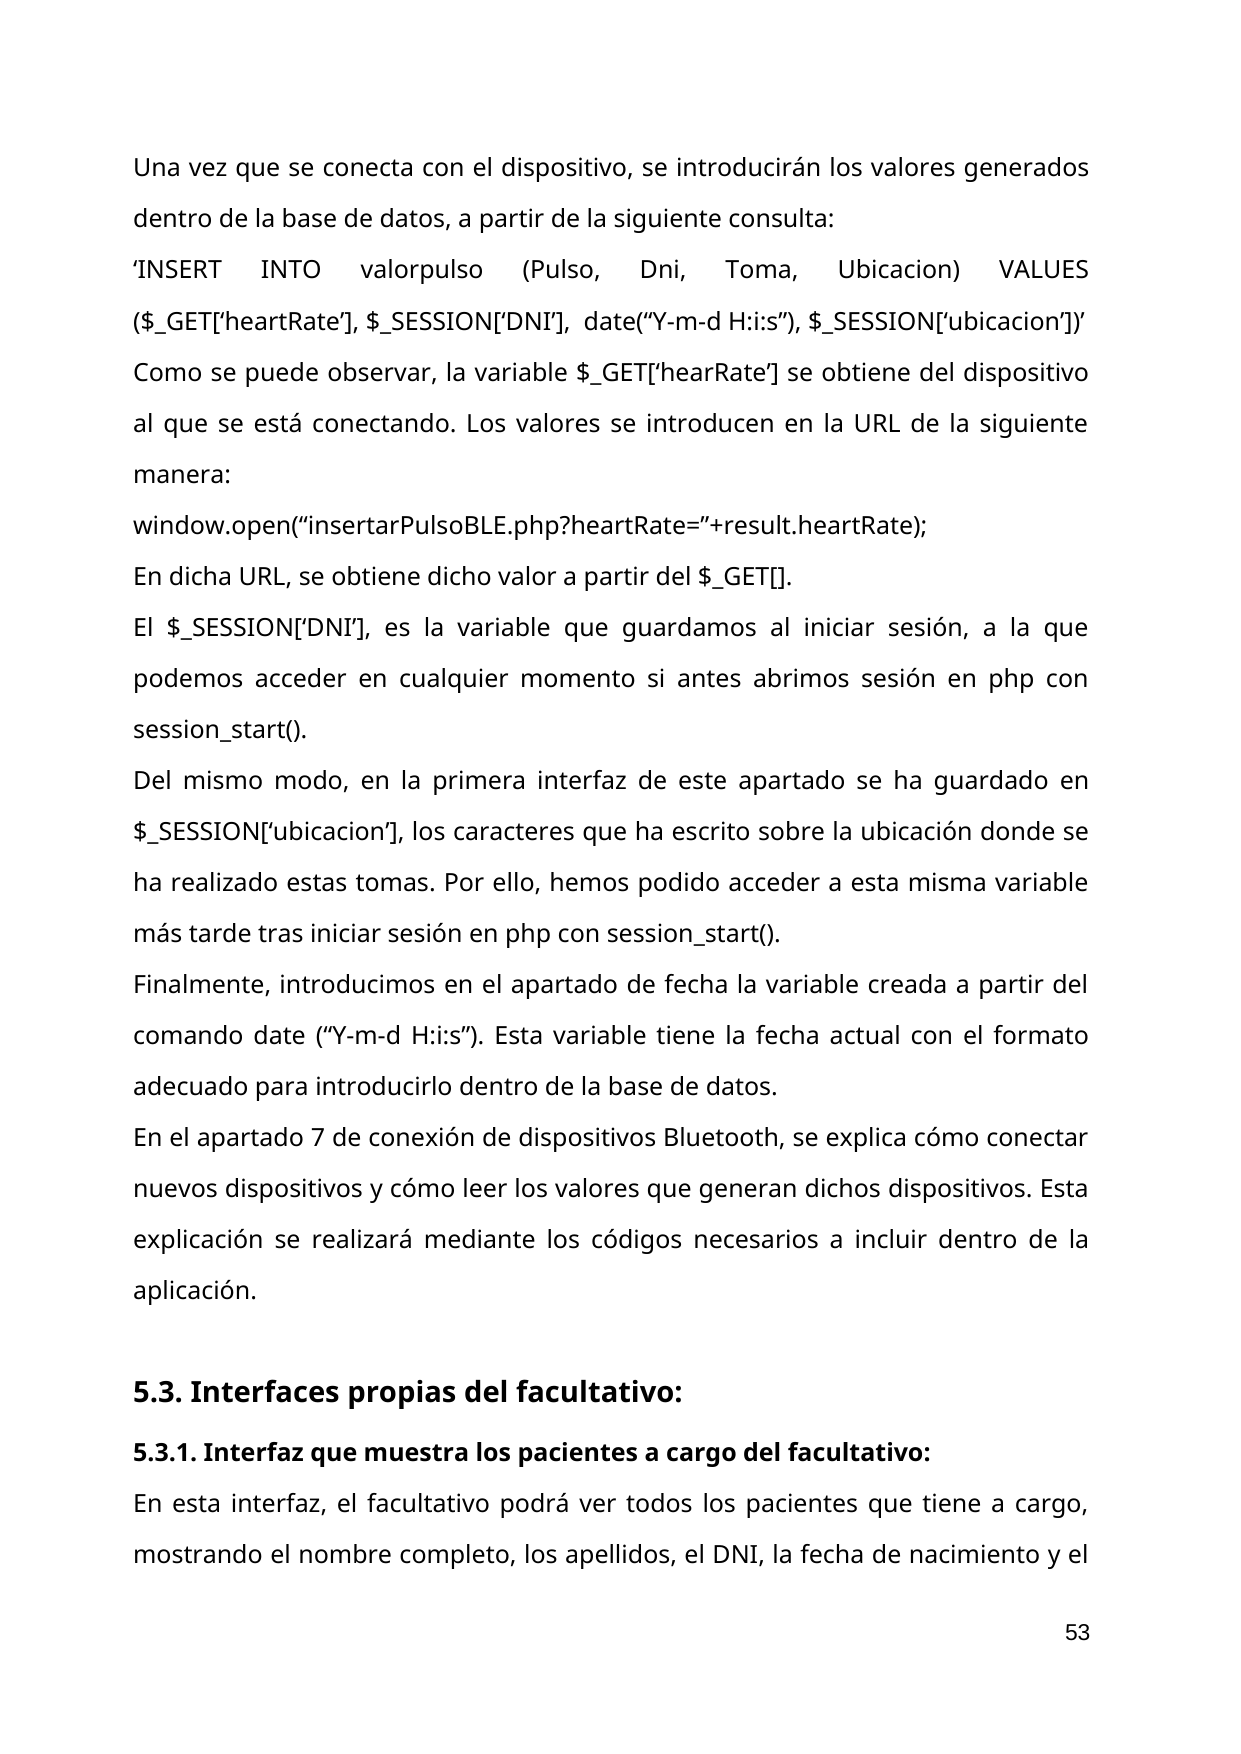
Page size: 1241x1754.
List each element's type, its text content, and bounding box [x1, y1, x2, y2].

text 5.3. Interfaces propias del facultativo: [133, 1371, 1090, 1411]
text Del mismo modo, en la primera interfaz de este apartado se ha guardado en $_SESSION[‘ubicacion’], los caracteres que ha escrito sobre la ubicación donde se ha realizado estas tomas. Por ello, hemos podido acceder a esta misma variable más tarde tras iniciar sesión en php con session_start(). [133, 762, 1090, 950]
text Una vez que se conecta con el dispositivo, se introducirán los valores generados dentro de la base de datos, a partir de la siguiente consulta: [133, 150, 1090, 235]
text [133, 1486, 1090, 1571]
text ‘INSERT INTO valorpulso (Pulso, Dni, Toma, Ubicacion) VALUES ($_GET[‘heartRate’], $_SESSION[‘DNI’], date(“Y-m-d H:i:s”), $_SESSION[‘ubicacion’])’ [133, 252, 1090, 337]
text El $_SESSION[‘DNI’], es la variable que guardamos al iniciar sesión, a la que podemos acceder en cualquier momento si antes abrimos sesión en php con session_start(). [133, 609, 1090, 746]
text Como se puede observar, la variable $_GET[‘hearRate’] se obtiene del dispositivo al que se está conectando. Los valores se introducen en la URL de la siguiente manera: [133, 354, 1090, 490]
text En dicha URL, se obtiene dicho valor a partir del $_GET[]. [133, 558, 1090, 592]
text window.open(“insertarPulsoBLE.php?heartRate=”+result.heartRate); [133, 507, 1090, 541]
text Finalmente, introducimos en el apartado de fecha la variable creada a partir del comando date (“Y-m-d H:i:s”). Esta variable tiene la fecha actual con el formato adecuado para introducirlo dentro de la base de datos. [133, 967, 1090, 1103]
text 5.3.1. Interfaz que muestra los pacientes a cargo del facultativo: [133, 1435, 1090, 1469]
text En el apartado 7 de conexión de dispositivos Bluetooth, se explica cómo conectar nuevos dispositivos y cómo leer los valores que generan dichos dispositivos. Esta explicación se realizará mediante los códigos necesarios a incluir dentro de la aplicación. [133, 1120, 1090, 1307]
